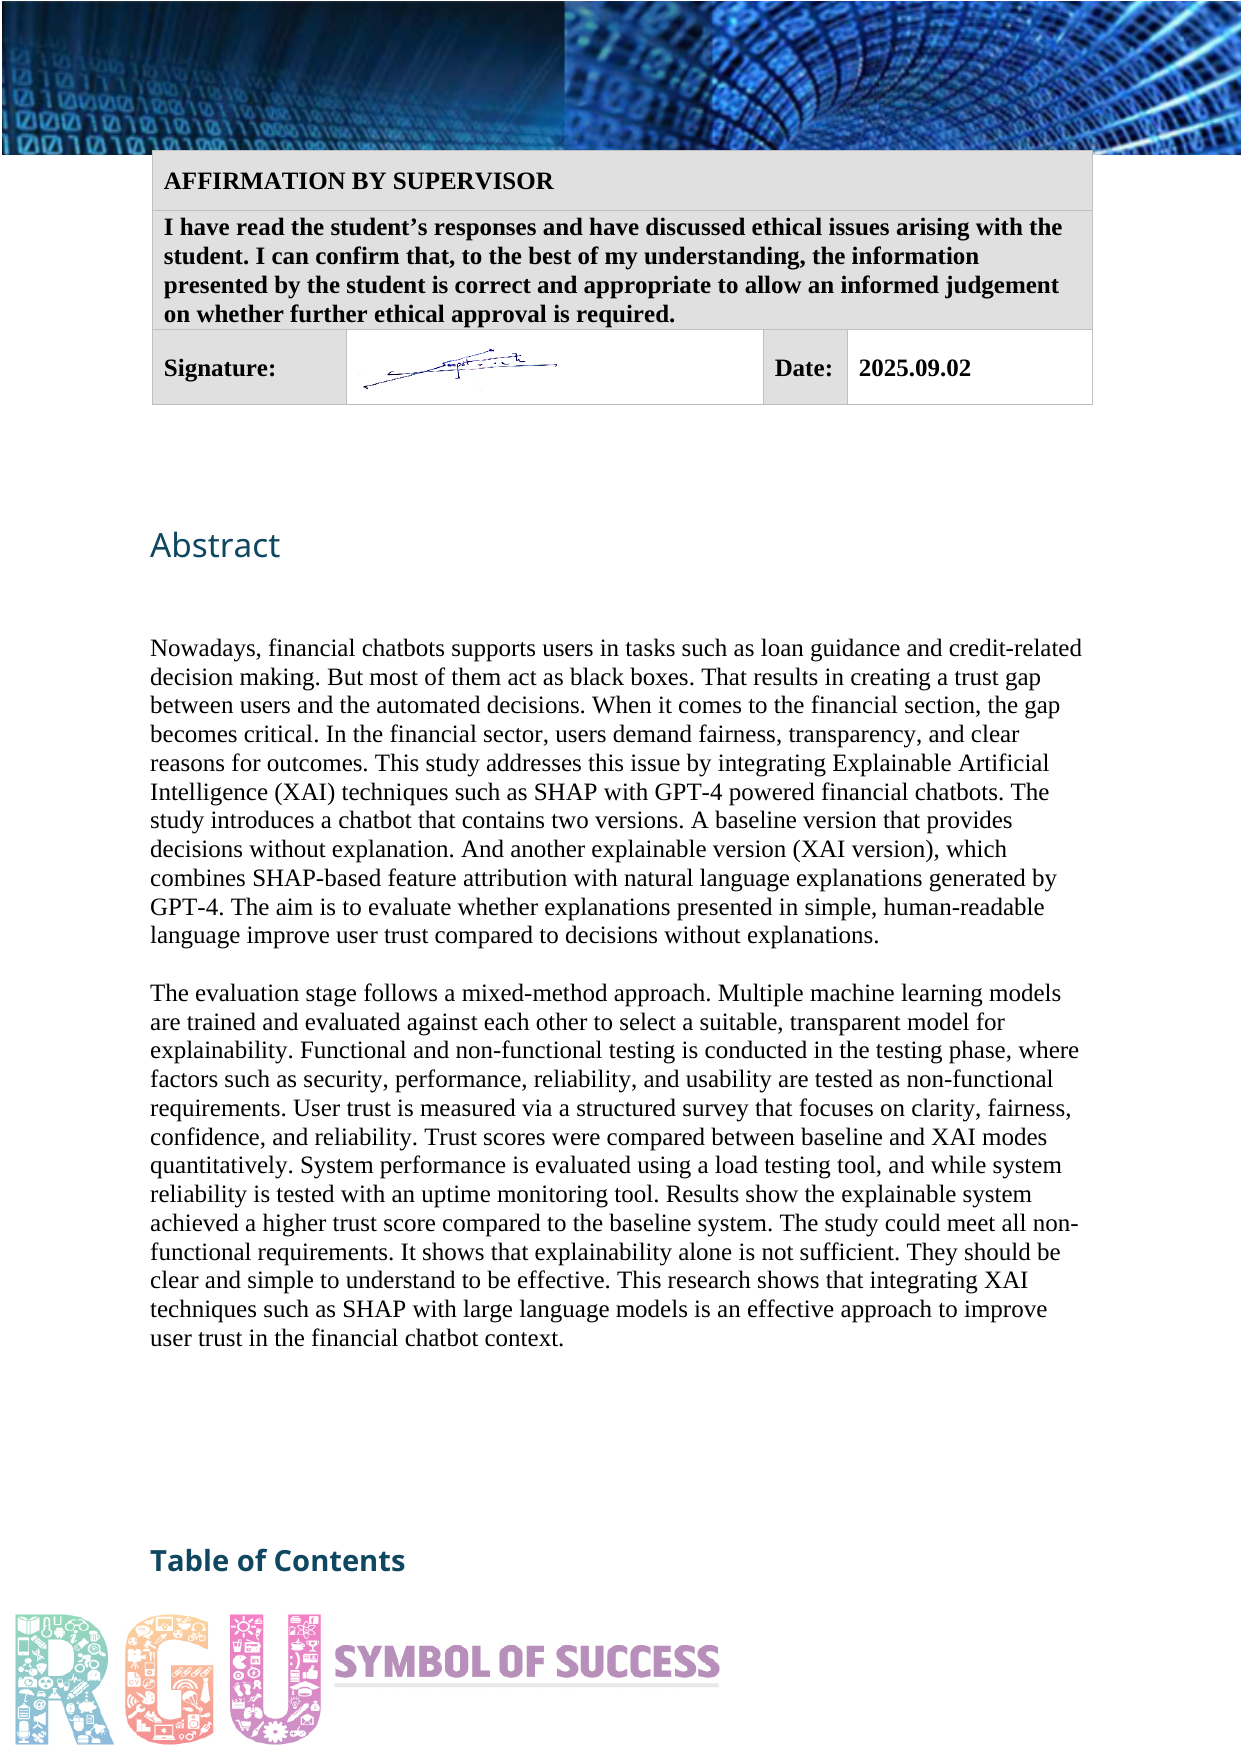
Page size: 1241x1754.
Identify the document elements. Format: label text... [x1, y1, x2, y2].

table_header AFFIRMATION BY SUPERVISOR [153, 151, 1092, 210]
picture [2, 1, 1241, 155]
table_cell 2025.09.02 [848, 330, 1092, 404]
picture [357, 342, 559, 392]
subtitle Abstract [150, 522, 1090, 567]
table_cell [347, 330, 763, 404]
table_cell Signature: [153, 330, 346, 404]
text The evaluation stage follows a mixed-method approach. Multiple machine learning models are trained and evaluated against each other to select a suitable, transparent model for explainability. Functional and non-functional testing is conducted in the testing phase, where factors such as security, performance, reliability, and usability are tested as non-functional requirements. User trust is measured via a structured survey that focuses on clarity, fairness, confidence, and reliability. Trust scores were compared between baseline and XAI modes quantitatively. System performance is evaluated using a load testing tool, and while system reliability is tested with an uptime monitoring tool. Results show the explainable system achieved a higher trust score compared to the baseline system. The study could meet all non-functional requirements. It shows that explainability alone is not sufficient. They should be clear and simple to understand to be effective. This research shows that integrating XAI techniques such as SHAP with large language models is an effective approach to improve user trust in the financial chatbot context. [150, 978, 1090, 1352]
table_cell Date: [764, 330, 847, 404]
table_cell I have read the student’s responses and have discussed ethical issues arising with the student. I can confirm that, to the best of my understanding, the information presented by the student is correct and appropriate to allow an informed judgement on whether further ethical approval is required. [153, 211, 1092, 329]
text Nowadays, financial chatbots supports users in tasks such as loan guidance and credit-related decision making. But most of them act as black boxes. That results in creating a trust gap between users and the automated decisions. When it comes to the financial section, the gap becomes critical. In the financial sector, users demand fairness, transparency, and clear reasons for outcomes. This study addresses this issue by integrating Explainable Artificial Intelligence (XAI) techniques such as SHAP with GPT-4 powered financial chatbots. The study introduces a chatbot that contains two versions. A baseline version that provides decisions without explanation. And another explainable version (XAI version), which combines SHAP-based feature attribution with natural language explanations generated by GPT-4. The aim is to evaluate whether explanations presented in simple, human-readable language improve user trust compared to decisions without explanations. [150, 633, 1090, 949]
subtitle Trust survey storage [1, 1603, 733, 1754]
